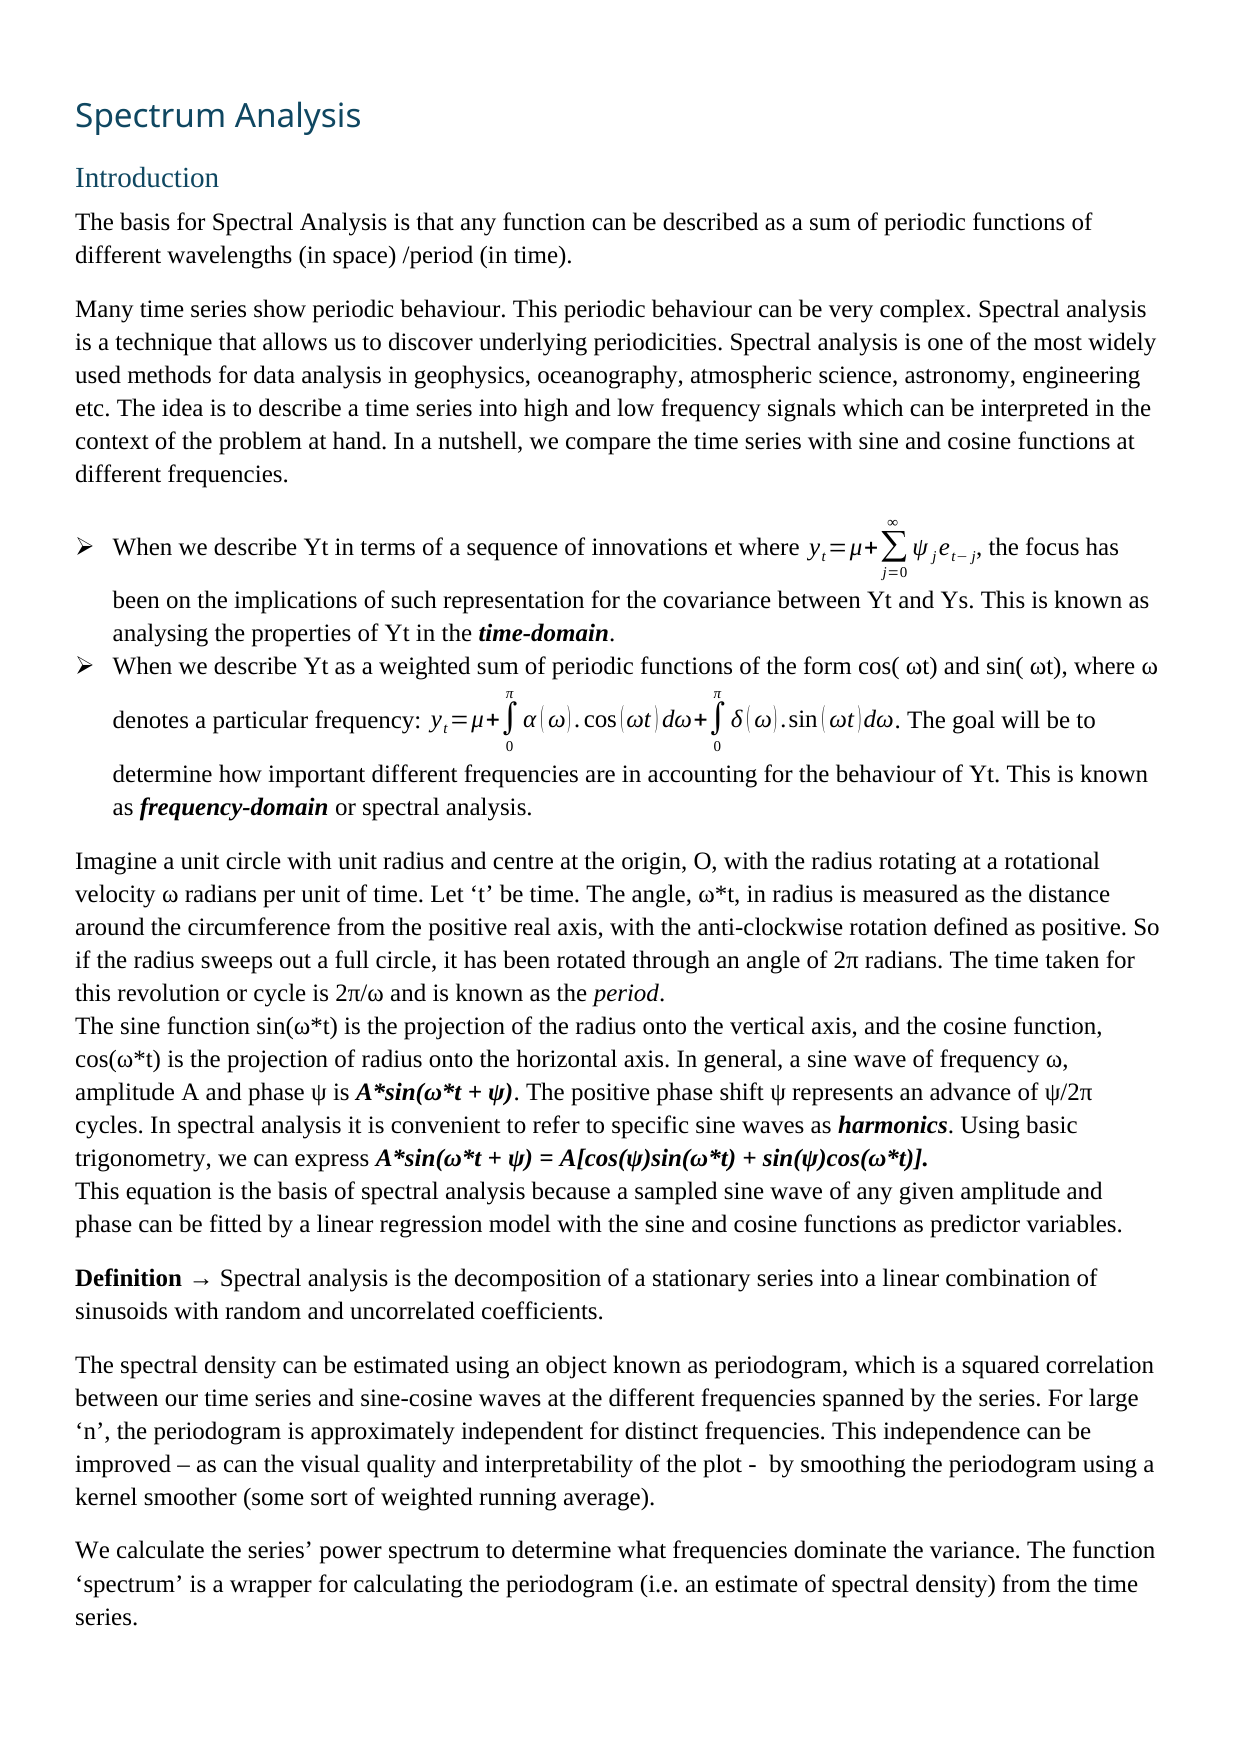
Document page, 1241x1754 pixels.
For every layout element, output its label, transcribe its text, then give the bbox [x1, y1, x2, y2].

text Many time series show periodic behaviour. This periodic behaviour can be very complex. Spectral analysis is a technique that allows us to discover underlying periodicities. Spectral analysis is one of the most widely used methods for data analysis in geophysics, oceanography, atmospheric science, astronomy, engineering etc. The idea is to describe a time series into high and low frequency signals which can be interpreted in the context of the problem at hand. In a nutshell, we compare the time series with sine and cosine functions at different frequencies. [75, 294, 1165, 488]
subtitle Spectrum Analysis [75, 92, 1165, 137]
text The basis for Spectral Analysis is that any function can be described as a sum of periodic functions of different wavelengths (in space) /period (in time). [75, 207, 1165, 269]
list When we describe Yt as a weighted sum of periodic functions of the form cos( ωt) and sin( ωt), where ω denotes a particular frequency: . The goal will be to determine how important different frequencies are in accounting for the behaviour of Yt. This is known as frequency-domain or spectral analysis. [75, 651, 1165, 821]
text We calculate the series’ power spectrum to determine what frequencies dominate the variance. The function ‘spectrum’ is a wrapper for calculating the periodogram (i.e. an estimate of spectral density) from the time series. [75, 1536, 1165, 1630]
text This equation is the basis of spectral analysis because a sampled sine wave of any given amplitude and phase can be fitted by a linear regression model with the sine and cosine functions as predictor variables. [75, 1176, 1165, 1238]
text Imagine a unit circle with unit radius and centre at the origin, O, with the radius rotating at a rotational velocity ω radians per unit of time. Let ‘t’ be time. The angle, ω*t, in radius is measured as the distance around the circumference from the positive real axis, with the anti-clockwise rotation defined as positive. So if the radius sweeps out a full circle, it has been rotated through an angle of 2π radians. The time taken for this revolution or cycle is 2π/ω and is known as the period. [75, 846, 1165, 1007]
subtitle Introduction [75, 161, 1165, 194]
list When we describe Yt in terms of a sequence of innovations et where , the focus has been on the implications of such representation for the covariance between Yt and Ys. This is known as analysing the properties of Yt in the time-domain. [75, 513, 1165, 647]
text The spectral density can be estimated using an object known as periodogram, which is a squared correlation between our time series and sine-cosine waves at the different frequencies spanned by the series. For large ‘n’, the periodogram is approximately independent for distinct frequencies. This independence can be improved – as can the visual quality and interpretability of the plot - by smoothing the periodogram using a kernel smoother (some sort of weighted running average). [75, 1350, 1165, 1511]
text The sine function sin(ω*t) is the projection of the radius onto the vertical axis, and the cosine function, cos(ω*t) is the projection of radius onto the horizontal axis. In general, a sine wave of frequency ω, amplitude A and phase ψ is A*sin(ω*t + ψ). The positive phase shift ψ represents an advance of ψ/2π cycles. In spectral analysis it is convenient to refer to specific sine waves as harmonics. Using basic trigonometry, we can express A*sin(ω*t + ψ) = A[cos(ψ)sin(ω*t) + sin(ψ)cos(ω*t)]. [75, 1011, 1165, 1172]
text Definition → Spectral analysis is the decomposition of a stationary series into a linear combination of sinusoids with random and uncorrelated coefficients. [75, 1263, 1165, 1324]
